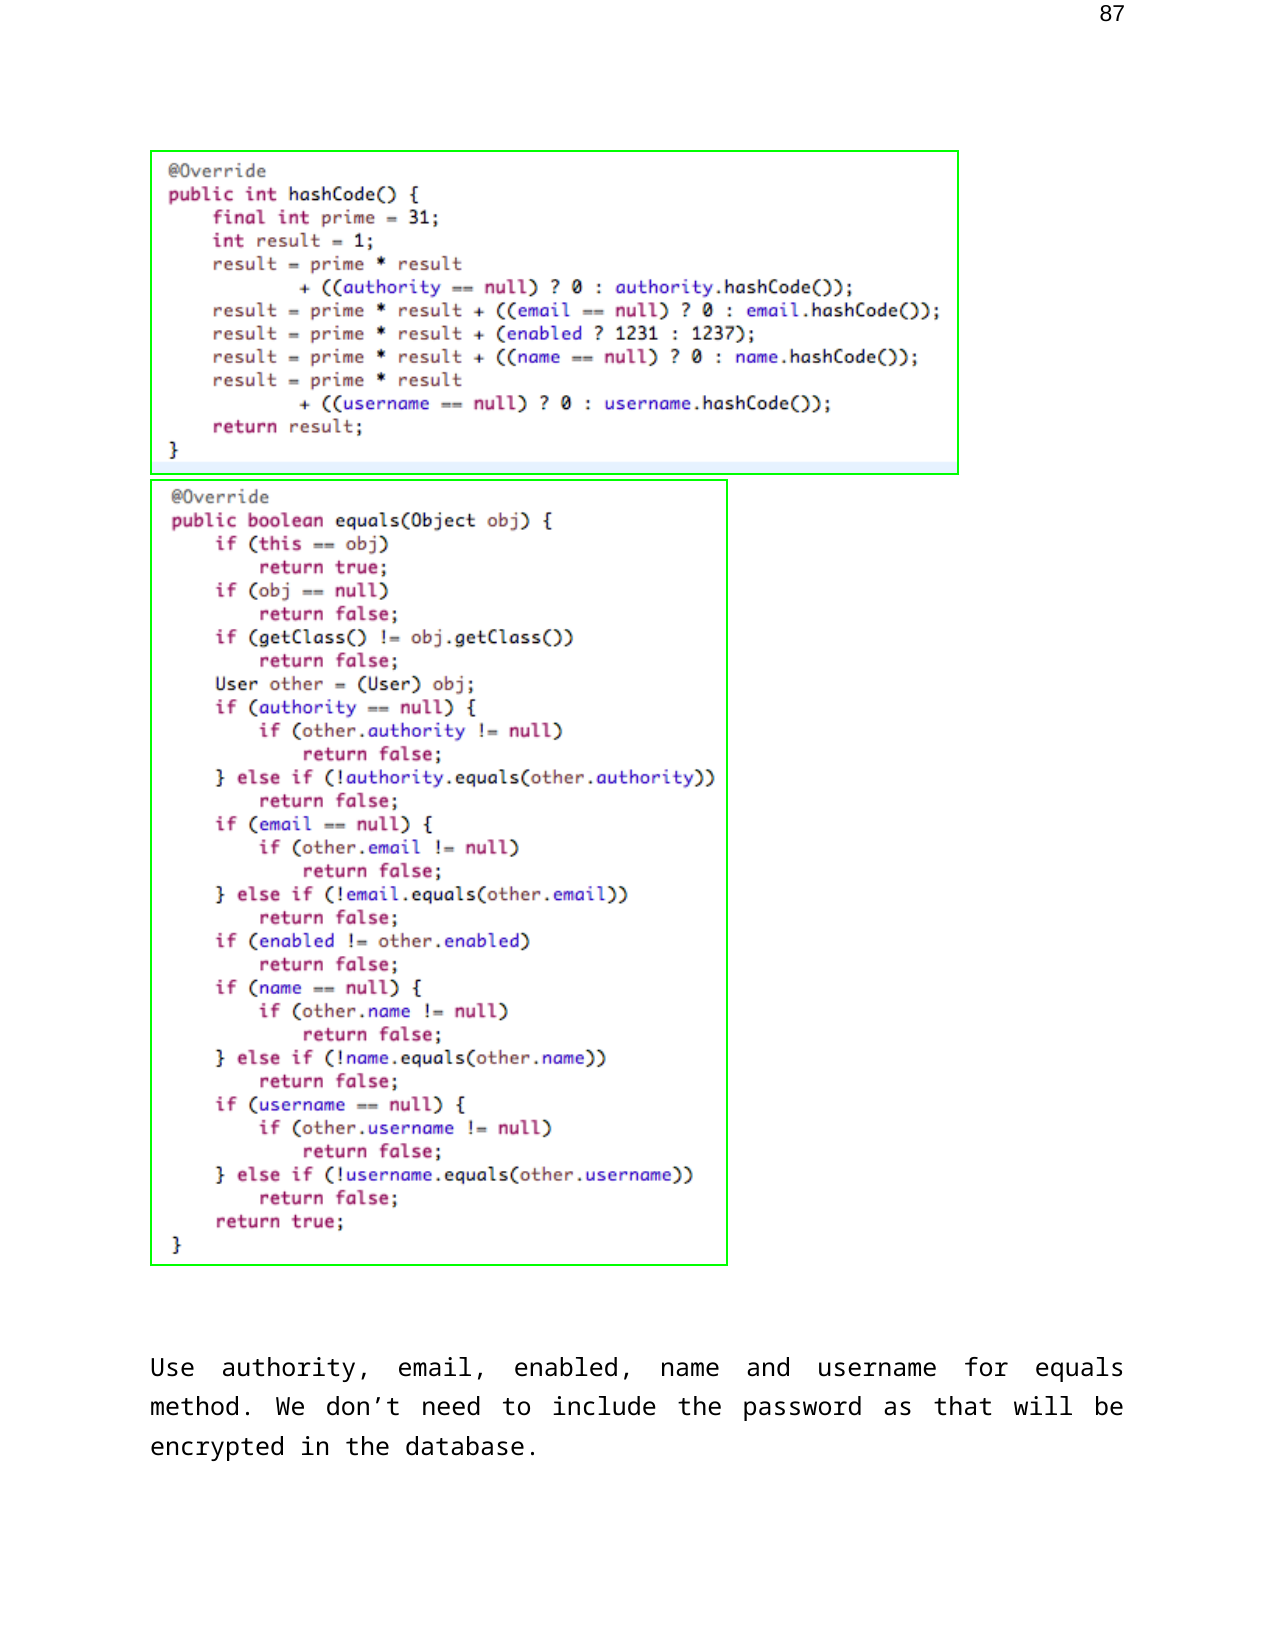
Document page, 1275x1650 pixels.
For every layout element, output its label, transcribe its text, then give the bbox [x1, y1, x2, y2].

text Use authority, email, enabled, name and username for equals method. We don’t need to include the password as that will be encrypted in the database. [150, 1350, 1125, 1462]
picture [152, 152, 957, 473]
picture [152, 481, 726, 1264]
